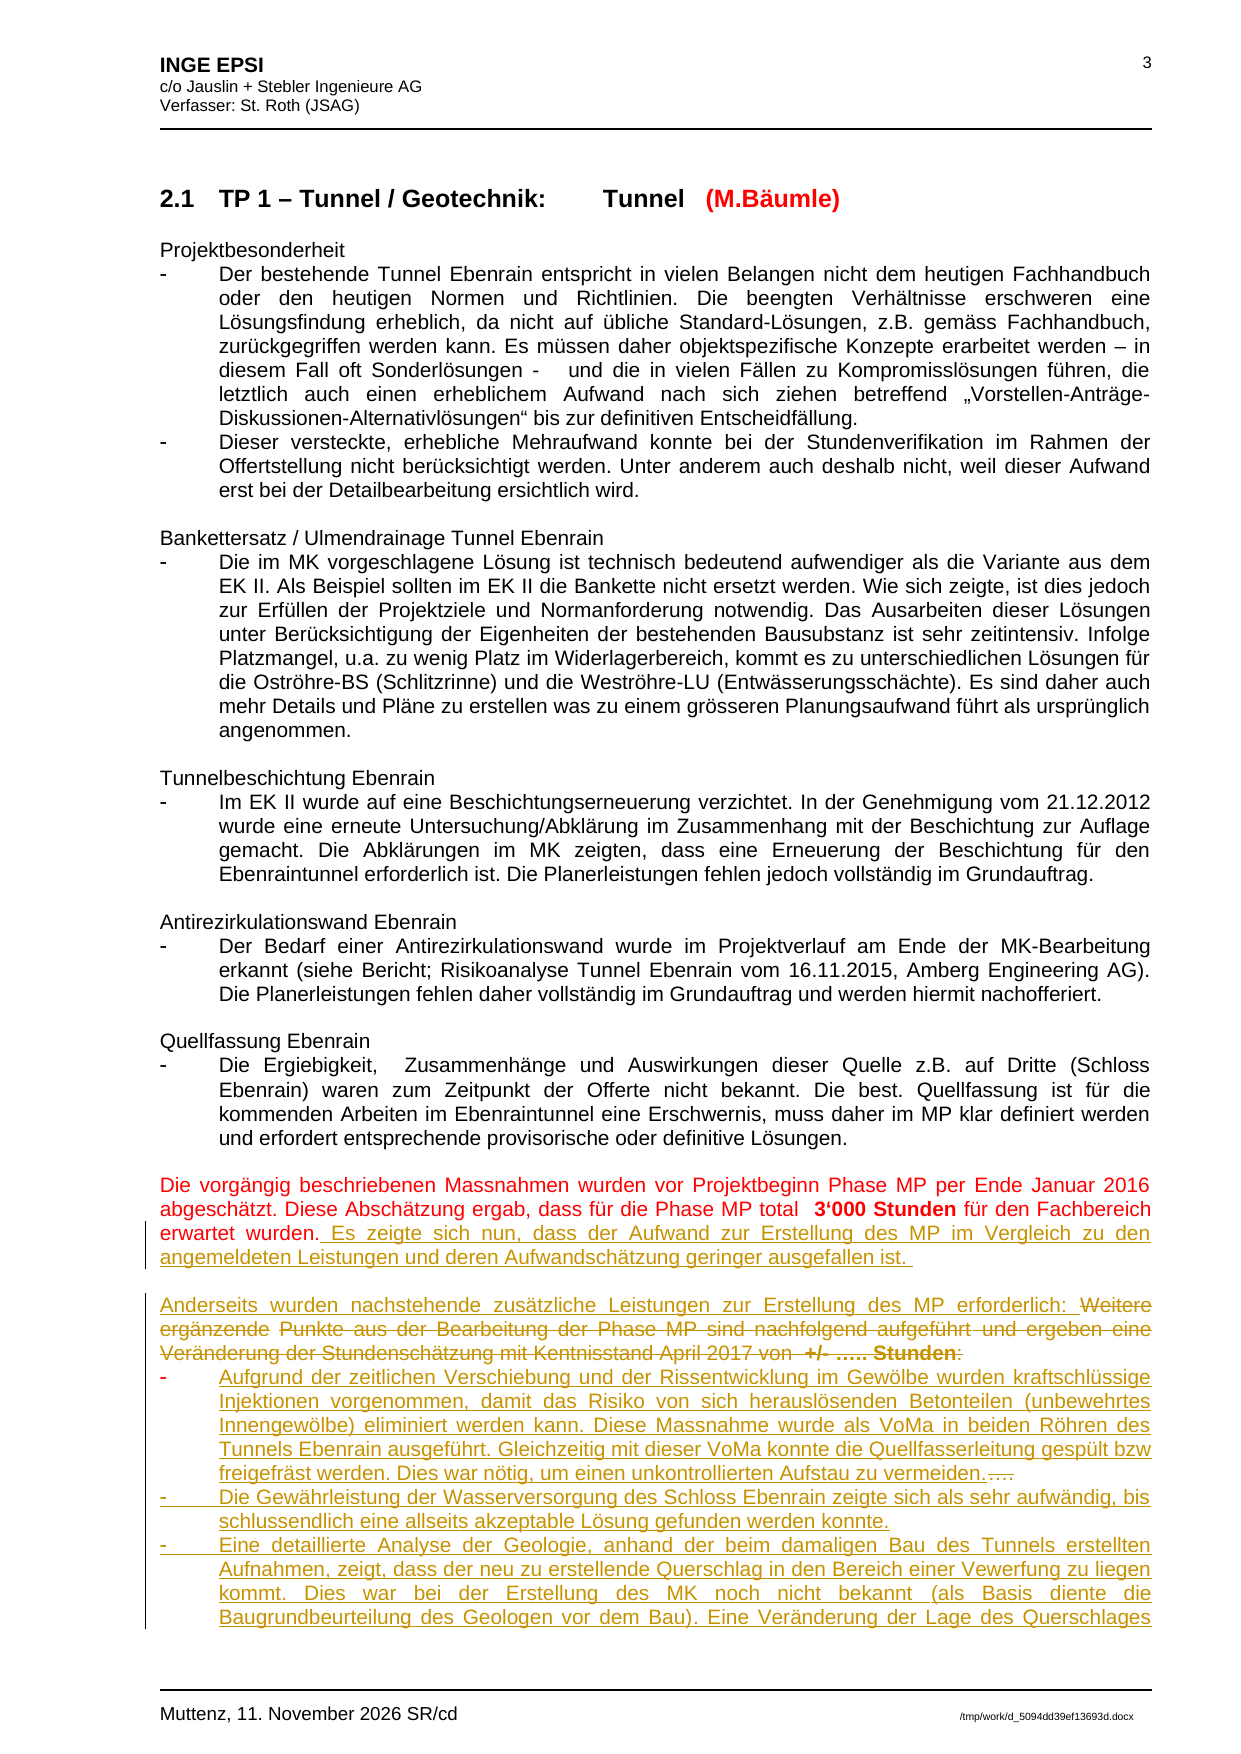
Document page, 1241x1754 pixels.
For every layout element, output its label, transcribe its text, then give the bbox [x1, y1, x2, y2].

list Der Bedarf einer Antirezirkulationswand wurde im Projektverlauf am Ende der MK-Bearbeitung erkannt (siehe Bericht; Risikoanalyse Tunnel Ebenrain vom 16.11.2015, Amberg Engineering AG). Die Planerleistungen fehlen daher vollständig im Grundauftrag und werden hiermit nachofferiert. [159, 933, 1152, 1005]
subtitle TP 1 – Tunnel / Geotechnik: Tunnel (M.Bäumle) [159, 184, 1152, 213]
list Die im MK vorgeschlagene Lösung ist technisch bedeutend aufwendiger als die Variante aus dem EK II. Als Beispiel sollten im EK II die Bankette nicht ersetzt werden. Wie sich zeigte, ist dies jedoch zur Erfüllen der Projektziele und Normanforderung notwendig. Das Ausarbeiten dieser Lösungen unter Berücksichtigung der Eigenheiten der bestehenden Bausubstanz ist sehr zeitintensiv. Infolge Platzmangel, u.a. zu wenig Platz im Widerlagerbereich, kommt es zu unterschiedlichen Lösungen für die Oströhre-BS (Schlitzrinne) und die Weströhre-LU (Entwässerungsschächte). Es sind daher auch mehr Details und Pläne zu erstellen was zu einem grösseren Planungsaufwand führt als ursprünglich angenommen. [159, 550, 1152, 742]
list Der bestehende Tunnel Ebenrain entspricht in vielen Belangen nicht dem heutigen Fachhandbuch oder den heutigen Normen und Richtlinien. Die beengten Verhältnisse erschweren eine Lösungsfindung erheblich, da nicht auf übliche Standard-Lösungen, z.B. gemäss Fachhandbuch, zurückgegriffen werden kann. Es müssen daher objektspezifische Konzepte erarbeitet werden – in diesem Fall oft Sonderlösungen - und die in vielen Fällen zu Kompromisslösungen führen, die letztlich auch einen erheblichem Aufwand nach sich ziehen betreffend „Vorstellen-Anträge-Diskussionen-Alternativlösungen“ bis zur definitiven Entscheidfällung. [159, 262, 1152, 430]
text Antirezirkulationswand Ebenrain [159, 909, 1152, 933]
text Quellfassung Ebenrain [159, 1029, 1152, 1053]
text Tunnelbeschichtung Ebenrain [159, 766, 1152, 789]
list Im EK II wurde auf eine Beschichtungserneuerung verzichtet. In der Genehmigung vom 21.12.2012 wurde eine erneute Untersuchung/Abklärung im Zusammenhang mit der Beschichtung zur Auflage gemacht. Die Abklärungen im MK zeigten, dass eine Erneuerung der Beschichtung für den Ebenraintunnel erforderlich ist. Die Planerleistungen fehlen jedoch vollständig im Grundauftrag. [159, 789, 1152, 886]
list Die Ergiebigkeit, Zusammenhänge und Auswirkungen dieser Quelle z.B. auf Dritte (Schloss Ebenrain) waren zum Zeitpunkt der Offerte nicht bekannt. Die best. Quellfassung ist für die kommenden Arbeiten im Ebenraintunnel eine Erschwernis, muss daher im MP klar definiert werden und erfordert entsprechende provisorische oder definitive Lösungen. [159, 1053, 1152, 1149]
list Dieser versteckte, erhebliche Mehraufwand konnte bei der Stundenverifikation im Rahmen der Offertstellung nicht berücksichtigt werden. Unter anderem auch deshalb nicht, weil dieser Aufwand erst bei der Detailbearbeitung ersichtlich wird. [159, 430, 1152, 502]
text Bankettersatz / Ulmendrainage Tunnel Ebenrain [159, 526, 1152, 550]
text Projektbesonderheit [159, 238, 1152, 262]
text Die vorgängig beschriebenen Massnahmen wurden vor Projektbeginn Phase MP per Ende Januar 2016 abgeschätzt. Diese Abschätzung ergab, dass für die Phase MP total 3‘000 Stunden für den Fachbereich erwartet wurden. [159, 1173, 1152, 1269]
